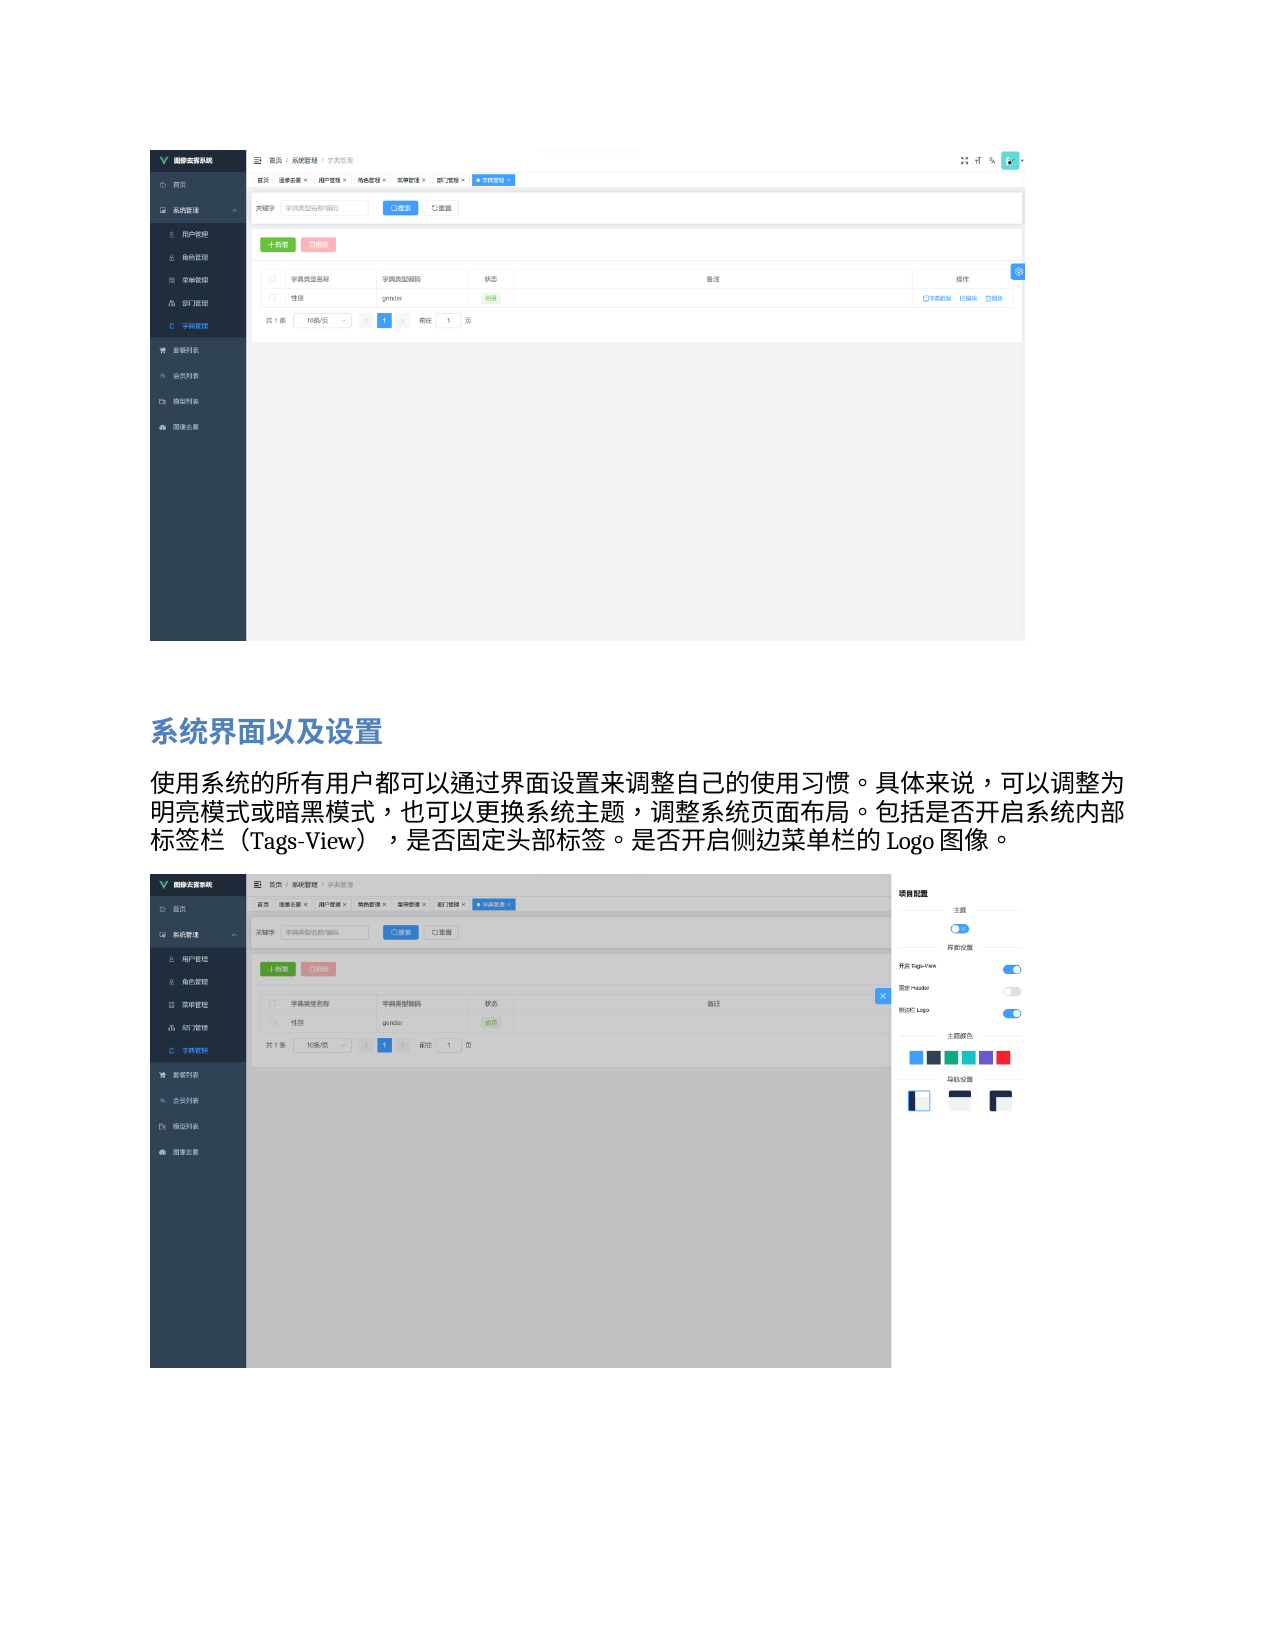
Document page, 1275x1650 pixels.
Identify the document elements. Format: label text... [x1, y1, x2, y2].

text 使用系统的所有用户都可以通过界面设置来调整自己的使用习惯。具体来说，可以调整为明亮模式或暗黑模式，也可以更换系统主题，调整系统页面布局。包括是否开启系统内部标签栏（Tags-View），是否固定头部标签。是否开启侧边菜单栏的Logo图像。 [150, 770, 1125, 856]
picture [150, 150, 1025, 641]
subtitle 系统界面以及设置 [150, 711, 1125, 751]
picture [150, 874, 1025, 1368]
